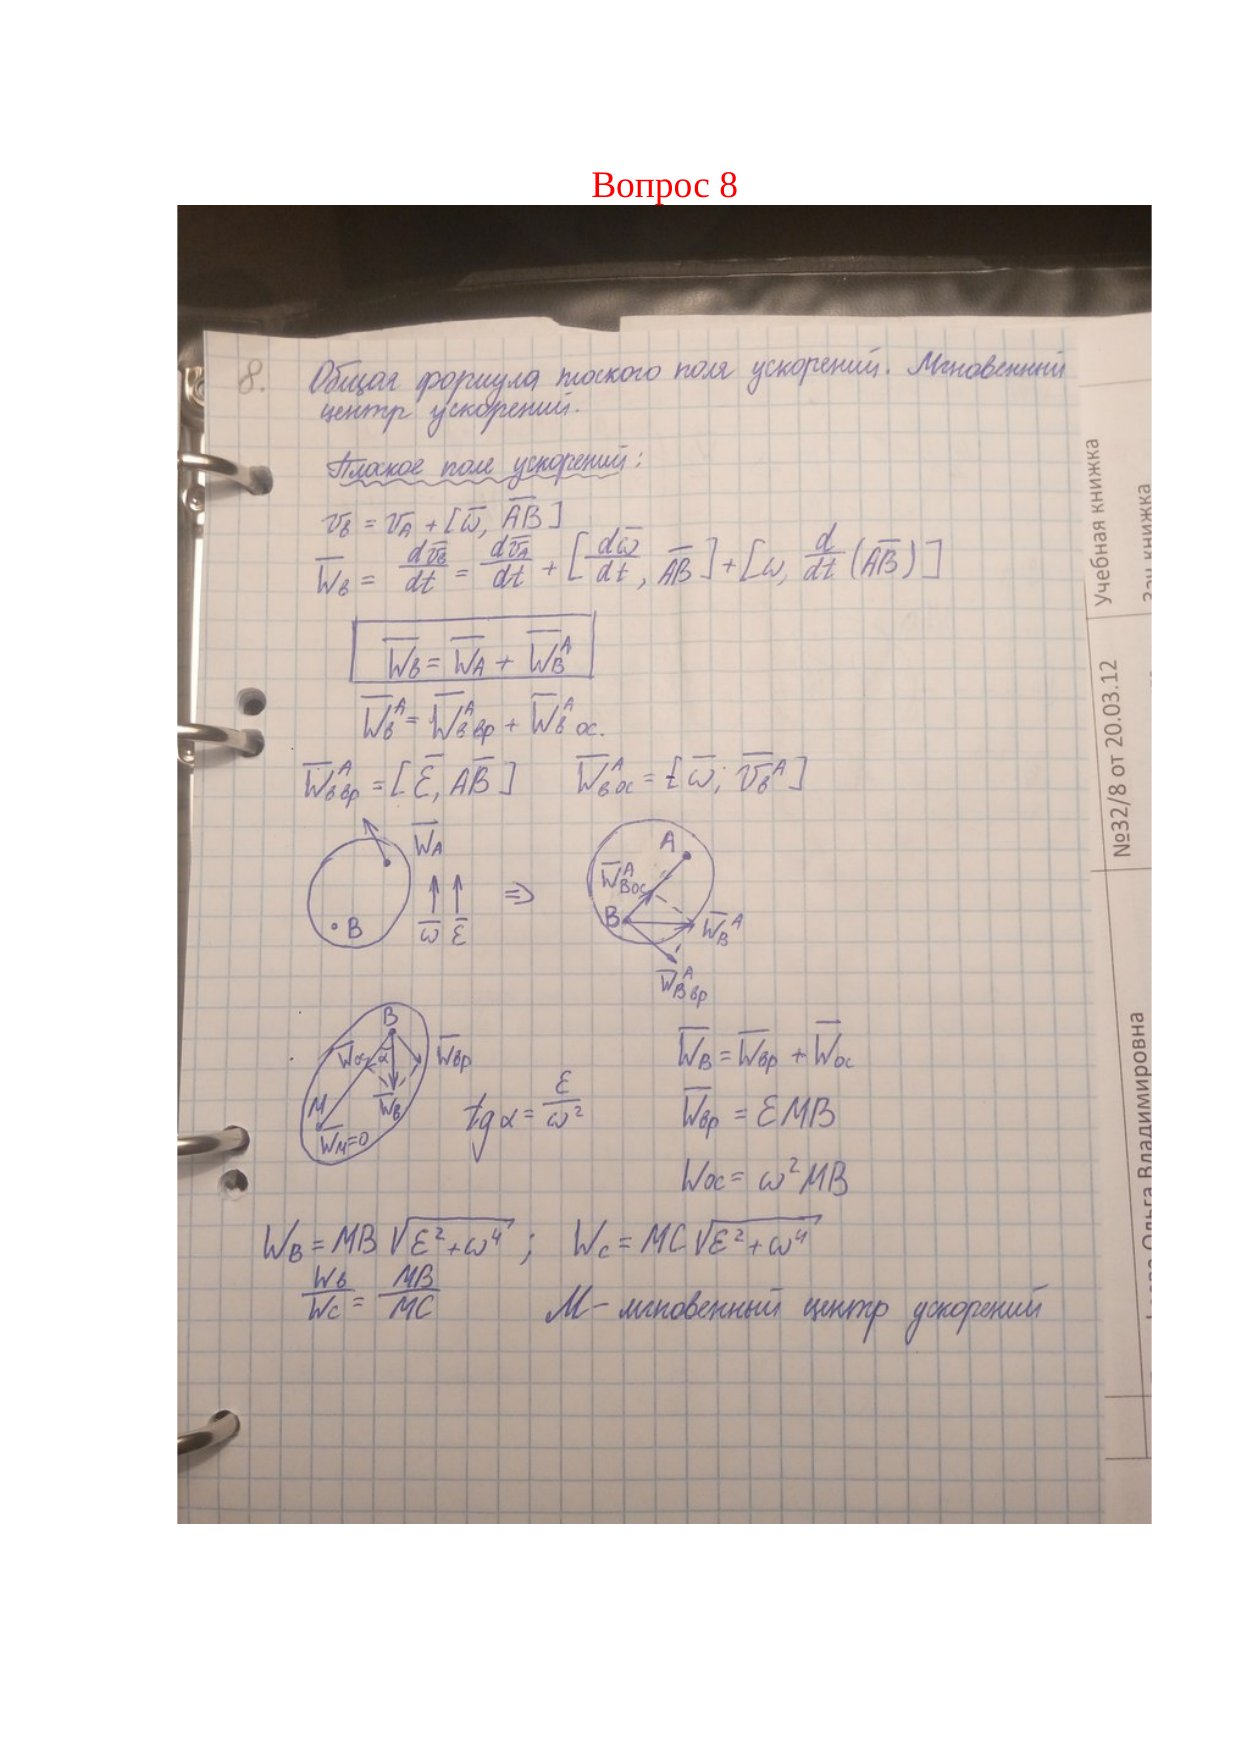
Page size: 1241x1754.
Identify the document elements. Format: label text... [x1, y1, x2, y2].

picture [177, 205, 1152, 1524]
text Вопрос 8 [177, 162, 1152, 205]
